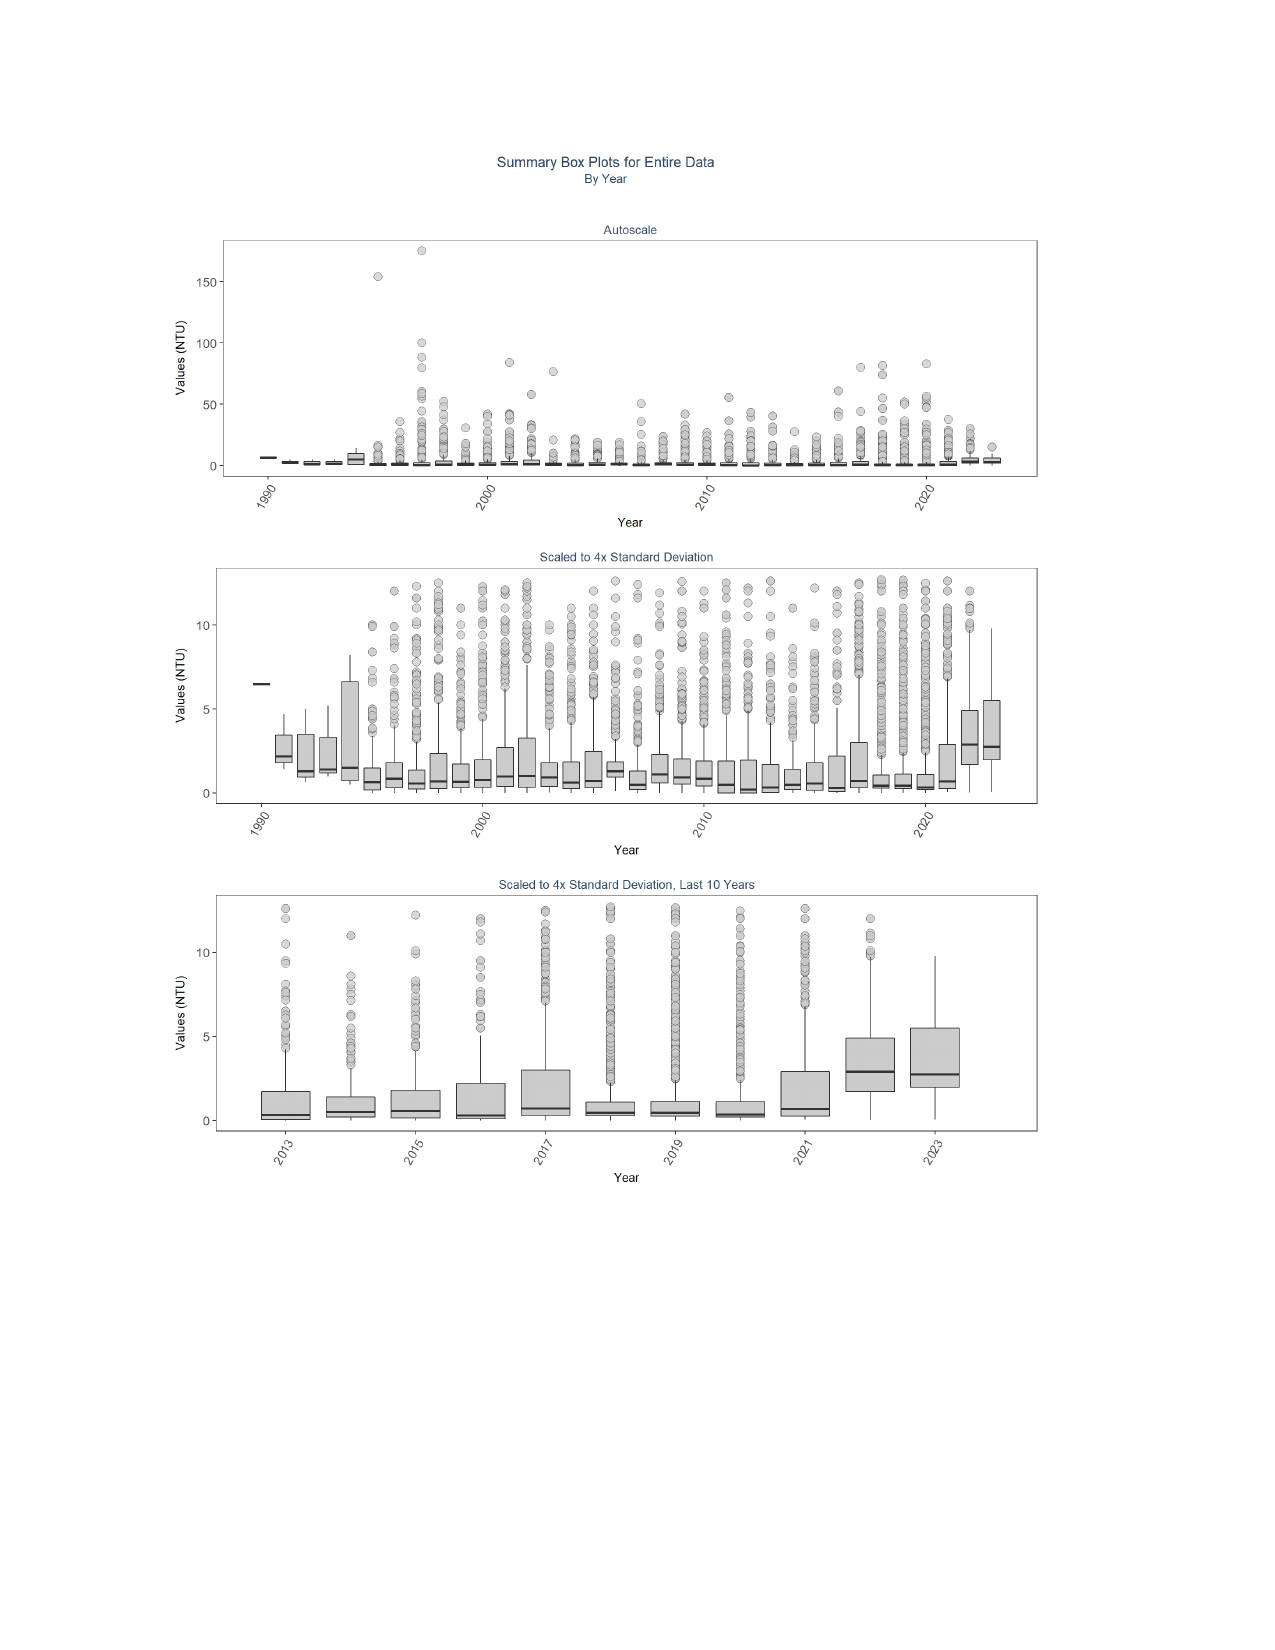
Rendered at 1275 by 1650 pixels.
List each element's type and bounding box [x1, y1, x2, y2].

picture [168, 150, 1044, 1200]
